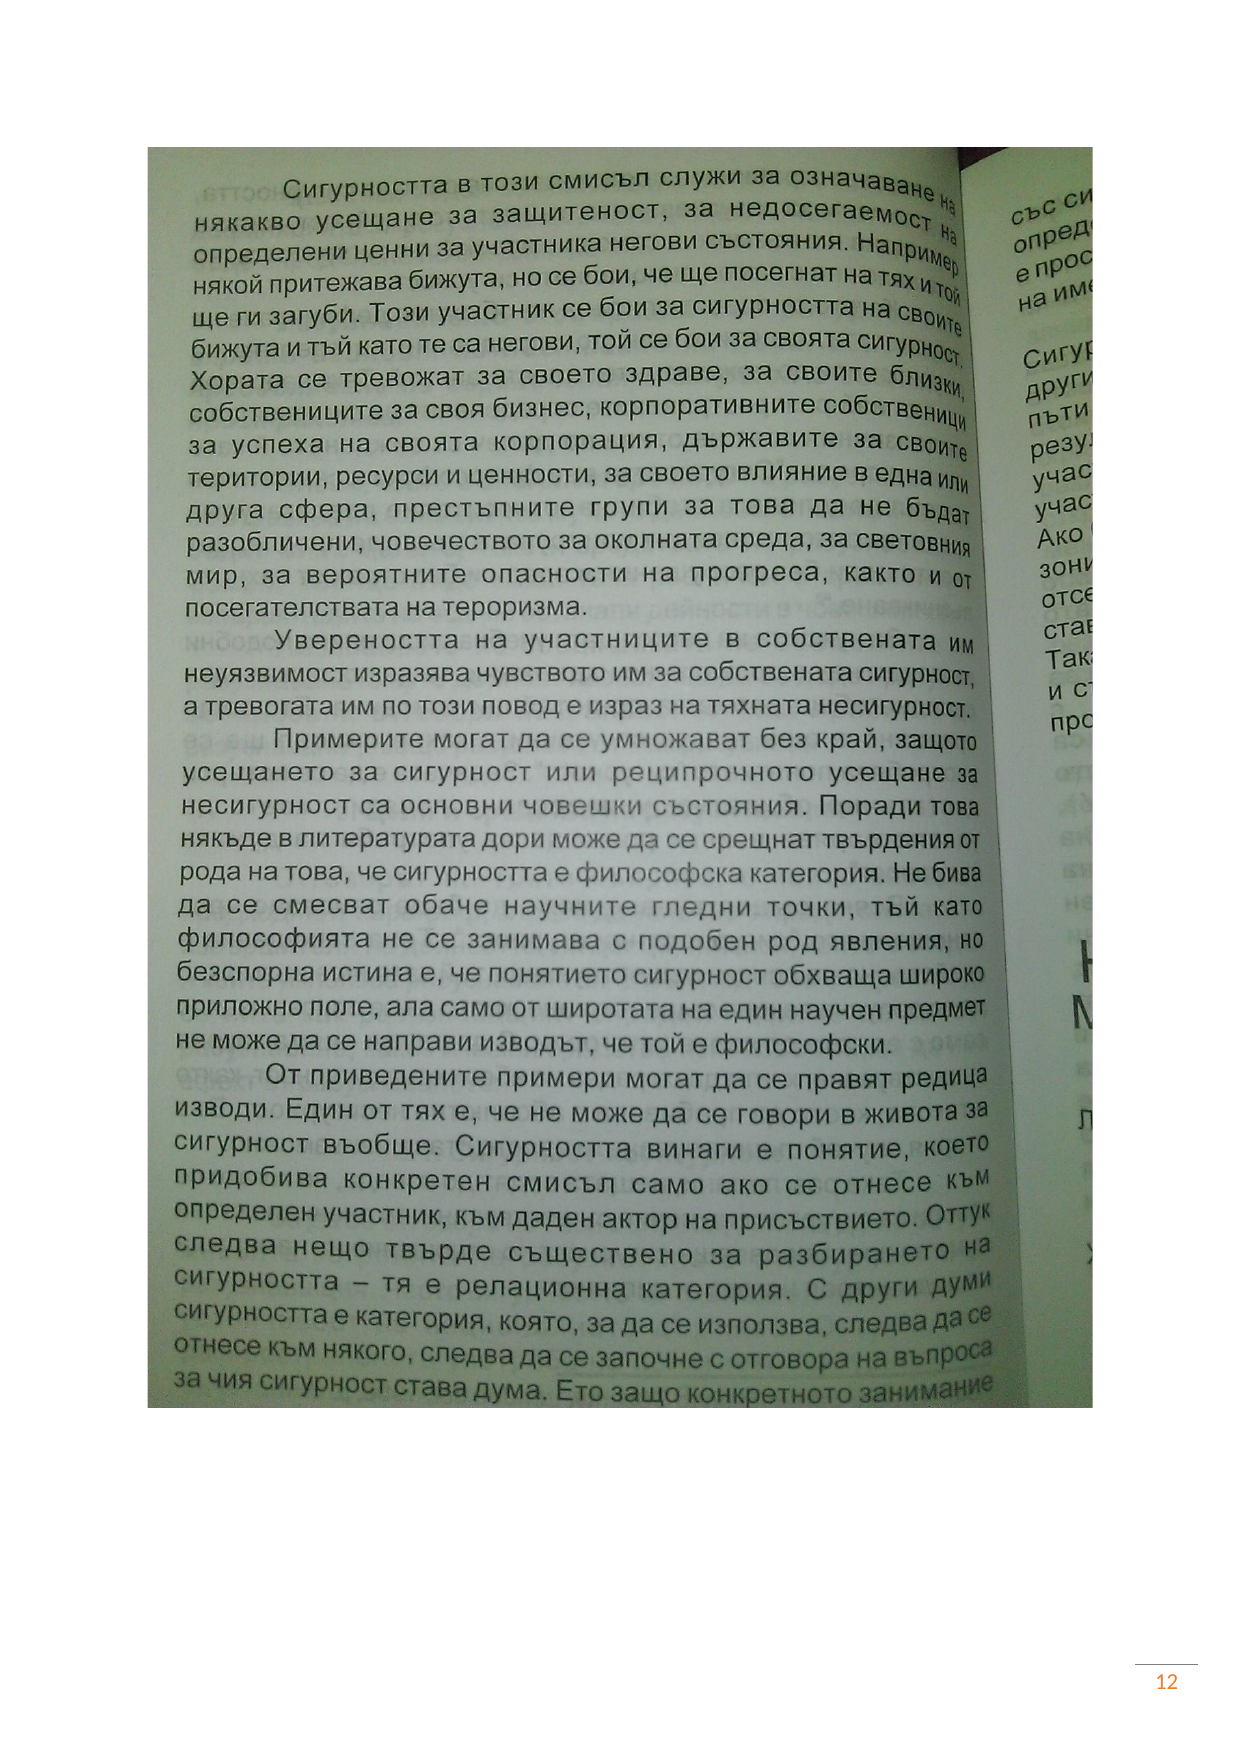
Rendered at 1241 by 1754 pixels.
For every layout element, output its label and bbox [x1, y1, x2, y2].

picture [147, 147, 1093, 1408]
